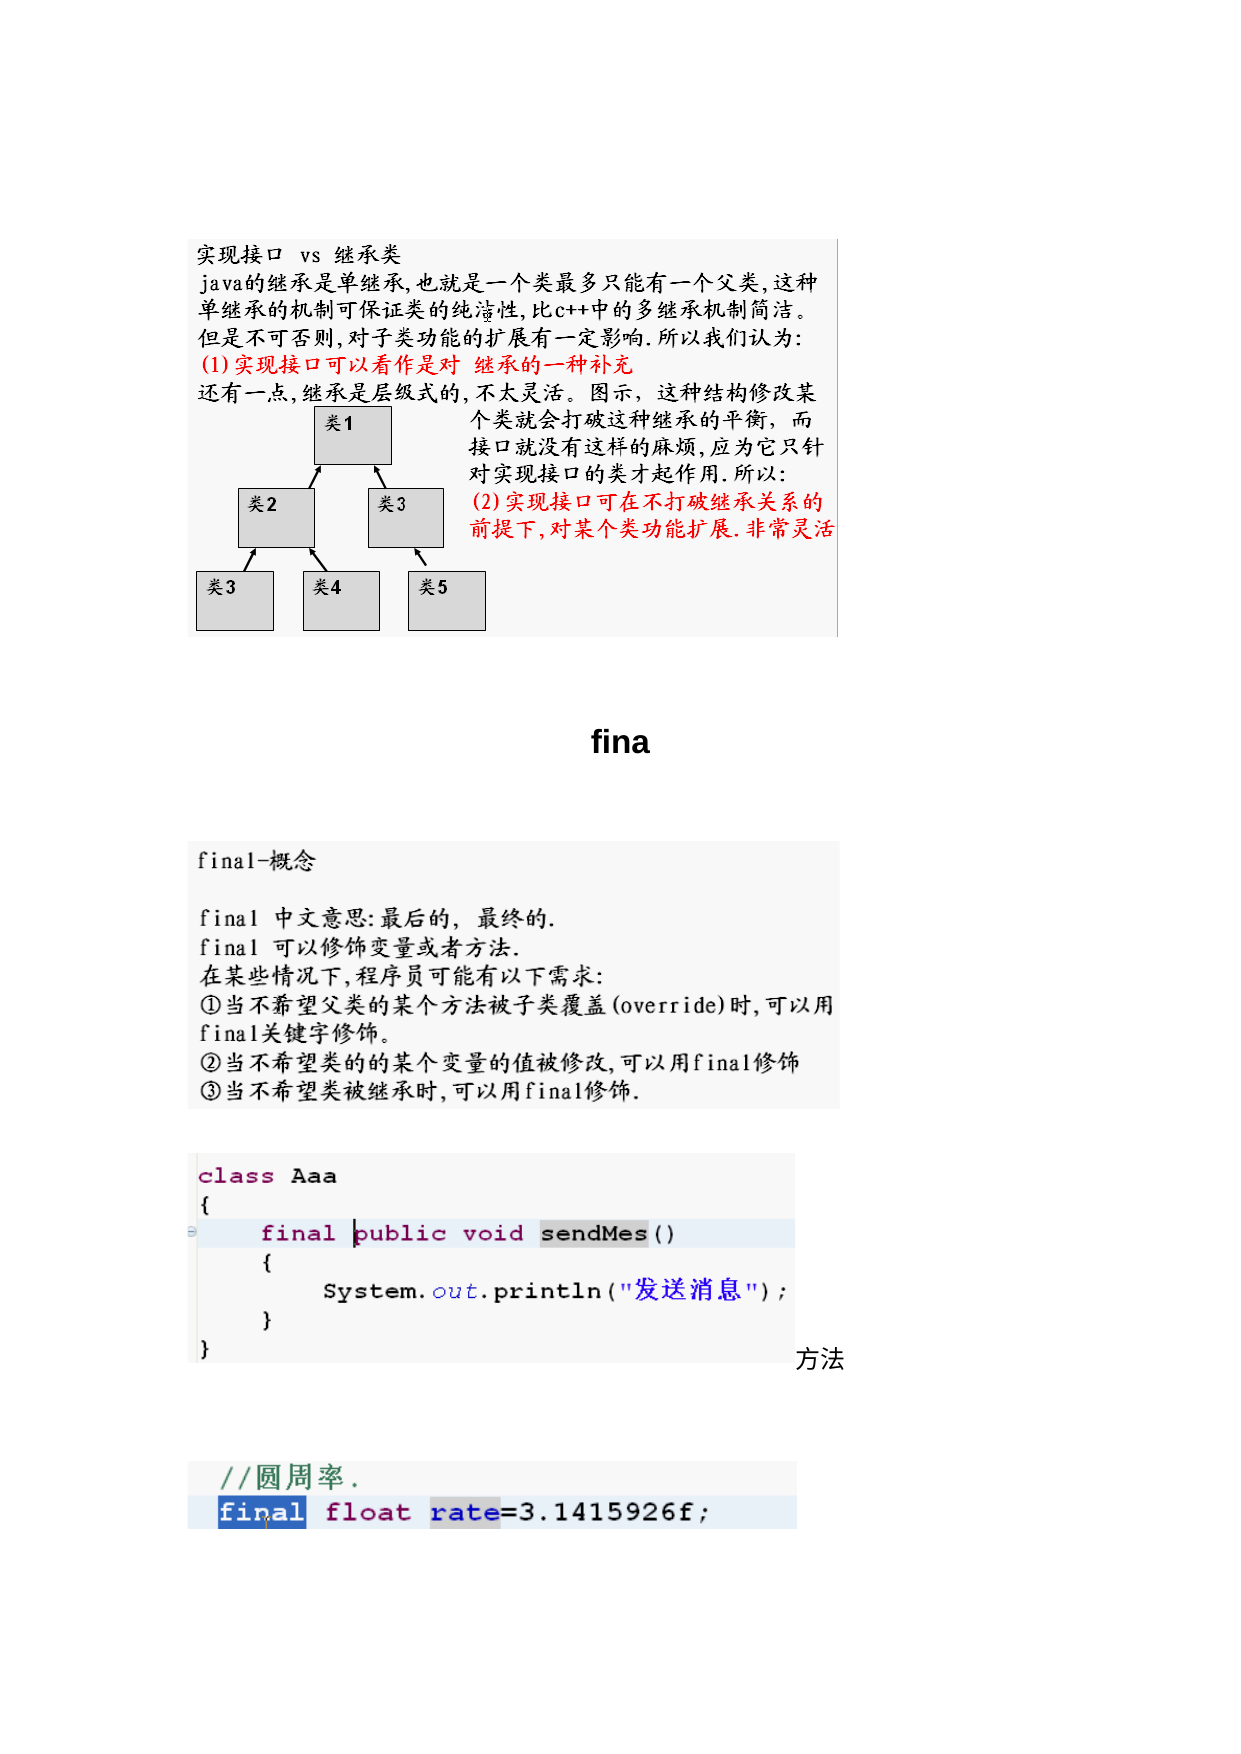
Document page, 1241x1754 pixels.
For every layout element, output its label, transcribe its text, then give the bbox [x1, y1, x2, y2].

picture [187, 1461, 797, 1529]
subtitle fina [187, 709, 1053, 774]
picture [187, 239, 838, 637]
picture [187, 1153, 796, 1363]
picture [187, 841, 840, 1109]
